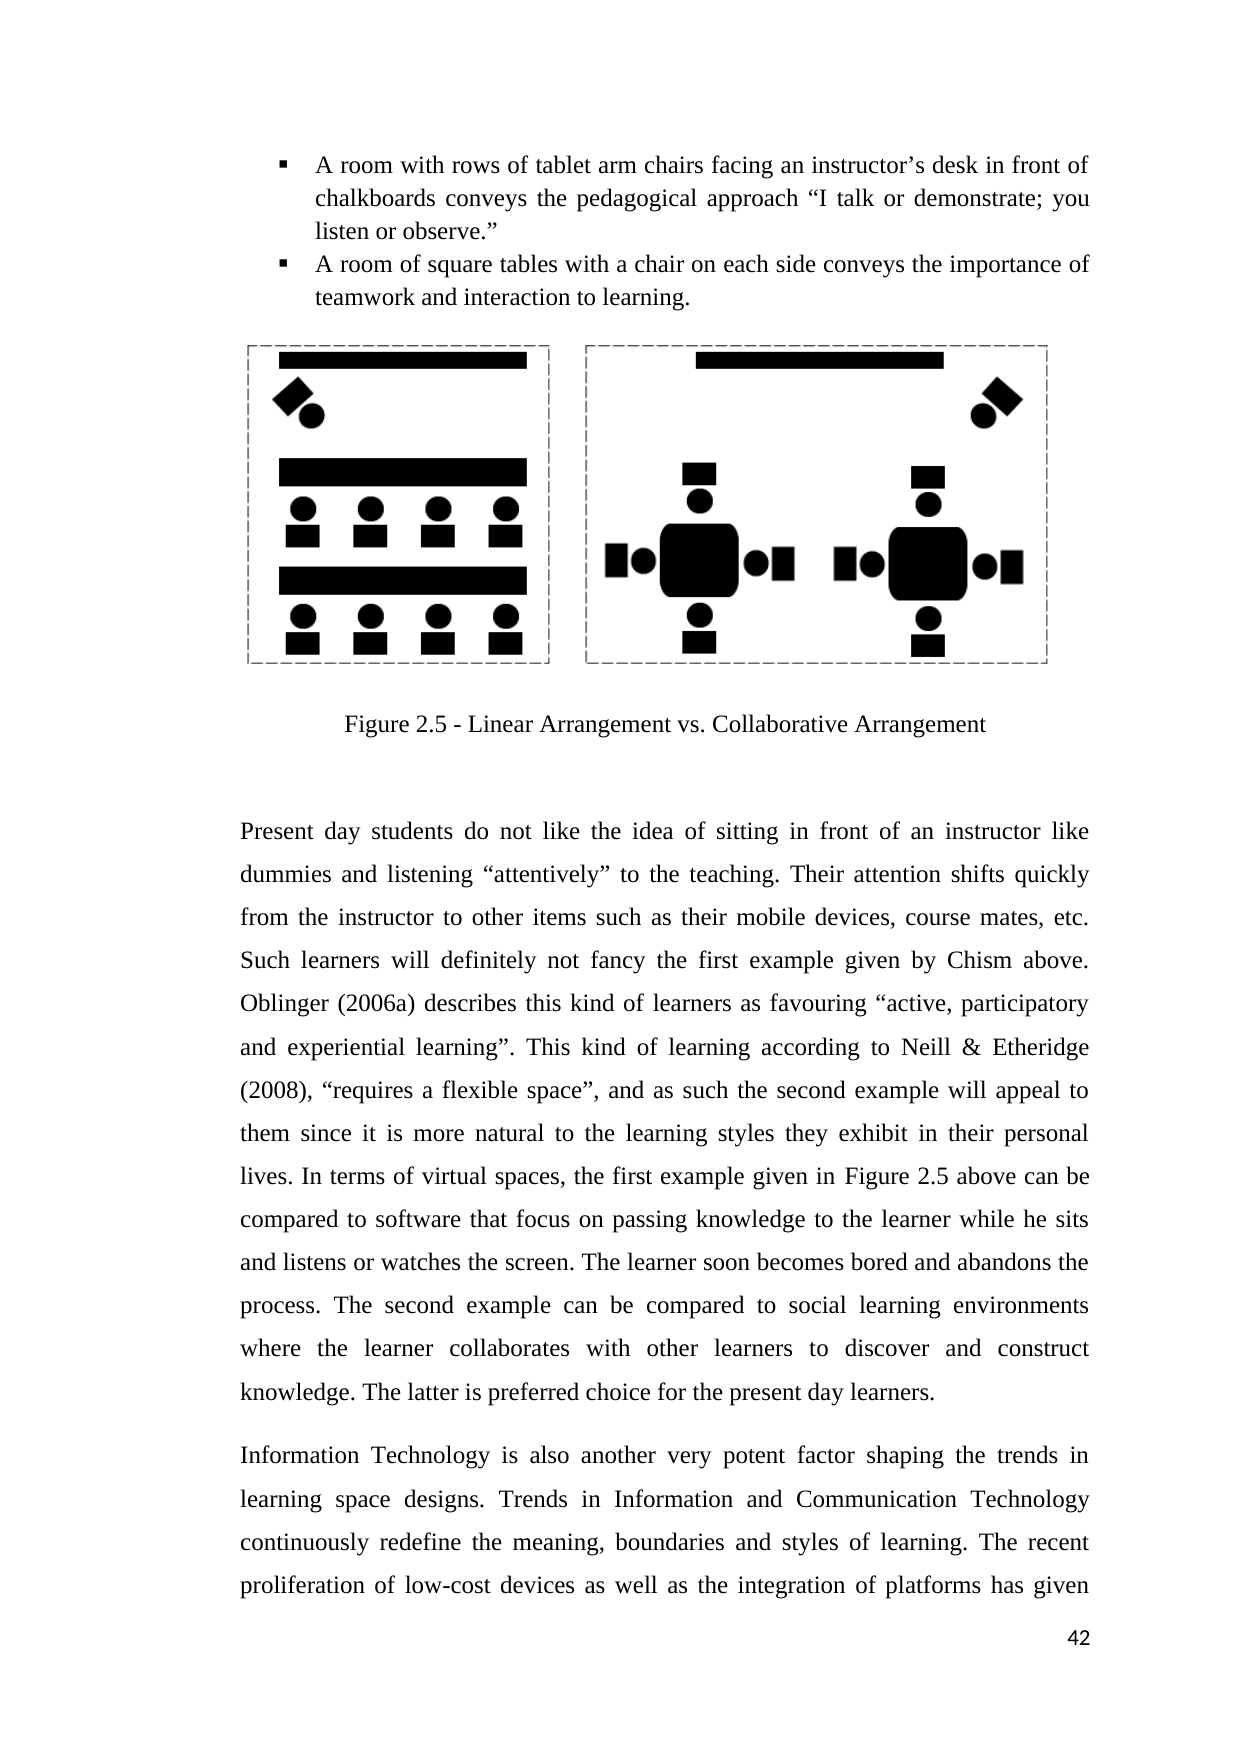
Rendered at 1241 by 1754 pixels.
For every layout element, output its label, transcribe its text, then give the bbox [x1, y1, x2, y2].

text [240, 1441, 1090, 1599]
list A room of square tables with a chair on each side conveys the importance of teamwork and interaction to learning. [277, 249, 1090, 311]
picture [240, 336, 1054, 674]
text Figure 2.5 - Linear Arrangement vs. Collaborative Arrangement [240, 709, 1090, 738]
list A room with rows of tablet arm chairs facing an instructor’s desk in front of chalkboards conveys the pedagogical approach “I talk or demonstrate; you listen or observe.” [277, 150, 1090, 245]
